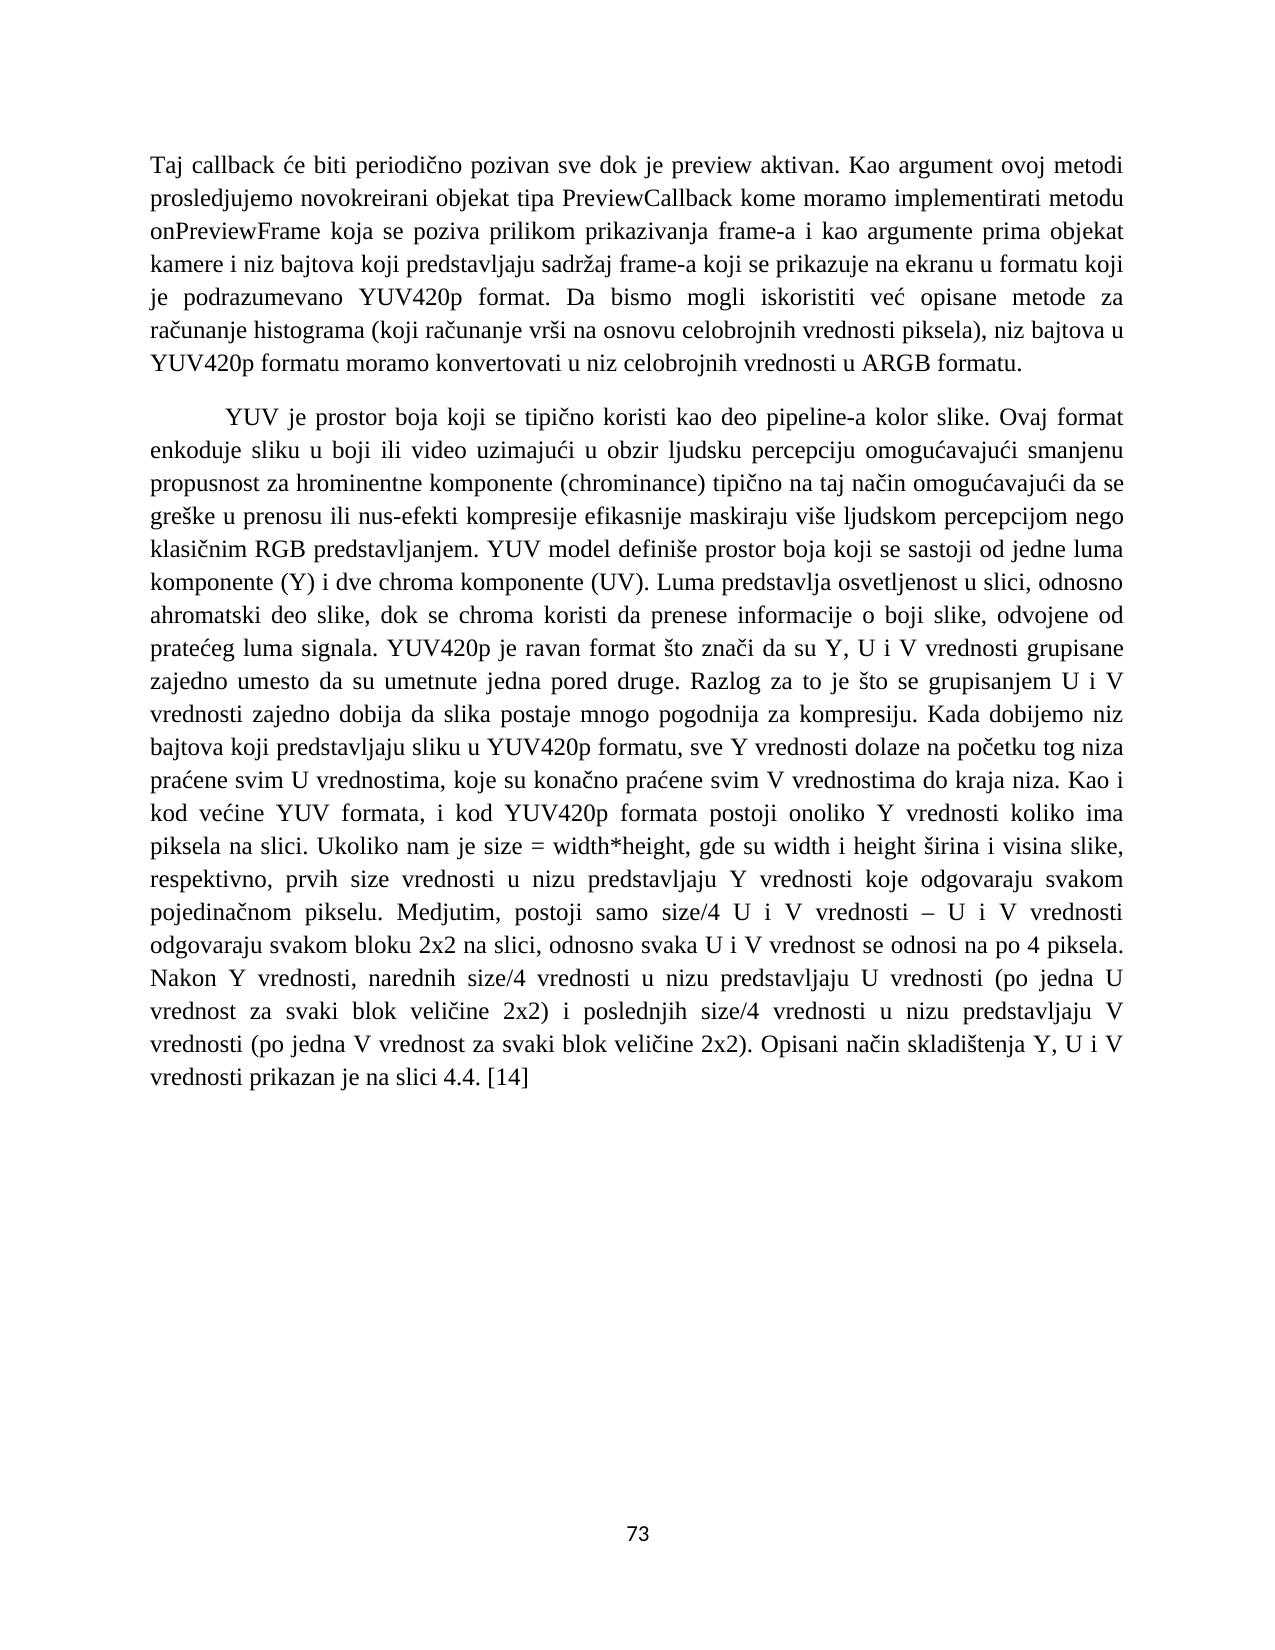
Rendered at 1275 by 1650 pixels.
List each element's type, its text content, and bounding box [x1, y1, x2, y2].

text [150, 150, 1125, 377]
text YUV je prostor boja koji se tipično koristi kao deo pipeline-a kolor slike. Ovaj format enkoduje sliku u boji ili video uzimajući u obzir ljudsku percepciju omogućavajući smanjenu propusnost za hrominentne komponente (chrominance) tipično na taj način omogućavajući da se greške u prenosu ili nus-efekti kompresije efikasnije maskiraju više ljudskom percepcijom nego klasičnim RGB predstavljanjem. YUV model definiše prostor boja koji se sastoji od jedne luma komponente (Y) i dve chroma komponente (UV). Luma predstavlja osvetljenost u slici, odnosno ahromatski deo slike, dok se chroma koristi da prenese informacije o boji slike, odvojene od pratećeg luma signala. YUV420p je ravan format što znači da su Y, U i V vrednosti grupisane zajedno umesto da su umetnute jedna pored druge. Razlog za to je što se grupisanjem U i V vrednosti zajedno dobija da slika postaje mnogo pogodnija za kompresiju. Kada dobijemo niz bajtova koji predstavljaju sliku u YUV420p formatu, sve Y vrednosti dolaze na početku tog niza praćene svim U vrednostima, koje su konačno praćene svim V vrednostima do kraja niza. Kao i kod većine YUV formata, i kod YUV420p formata postoji onoliko Y vrednosti koliko ima piksela na slici. Ukoliko nam je size = width*height, gde su width i height širina i visina slike, respektivno, prvih size vrednosti u nizu predstavljaju Y vrednosti koje odgovaraju svakom pojedinačnom pikselu. Medjutim, postoji samo size/4 U i V vrednosti – U i V vrednosti odgovaraju svakom bloku 2x2 na slici, odnosno svaka U i V vrednost se odnosi na po 4 piksela. Nakon Y vrednosti, narednih size/4 vrednosti u nizu predstavljaju U vrednosti (po jedna U vrednost za svaki blok veličine 2x2) i poslednjih size/4 vrednosti u nizu predstavljaju V vrednosti (po jedna V vrednost za svaki blok veličine 2x2). Opisani način skladištenja Y, U i V vrednosti prikazan je na slici 4.4. [14] [150, 402, 1125, 1091]
